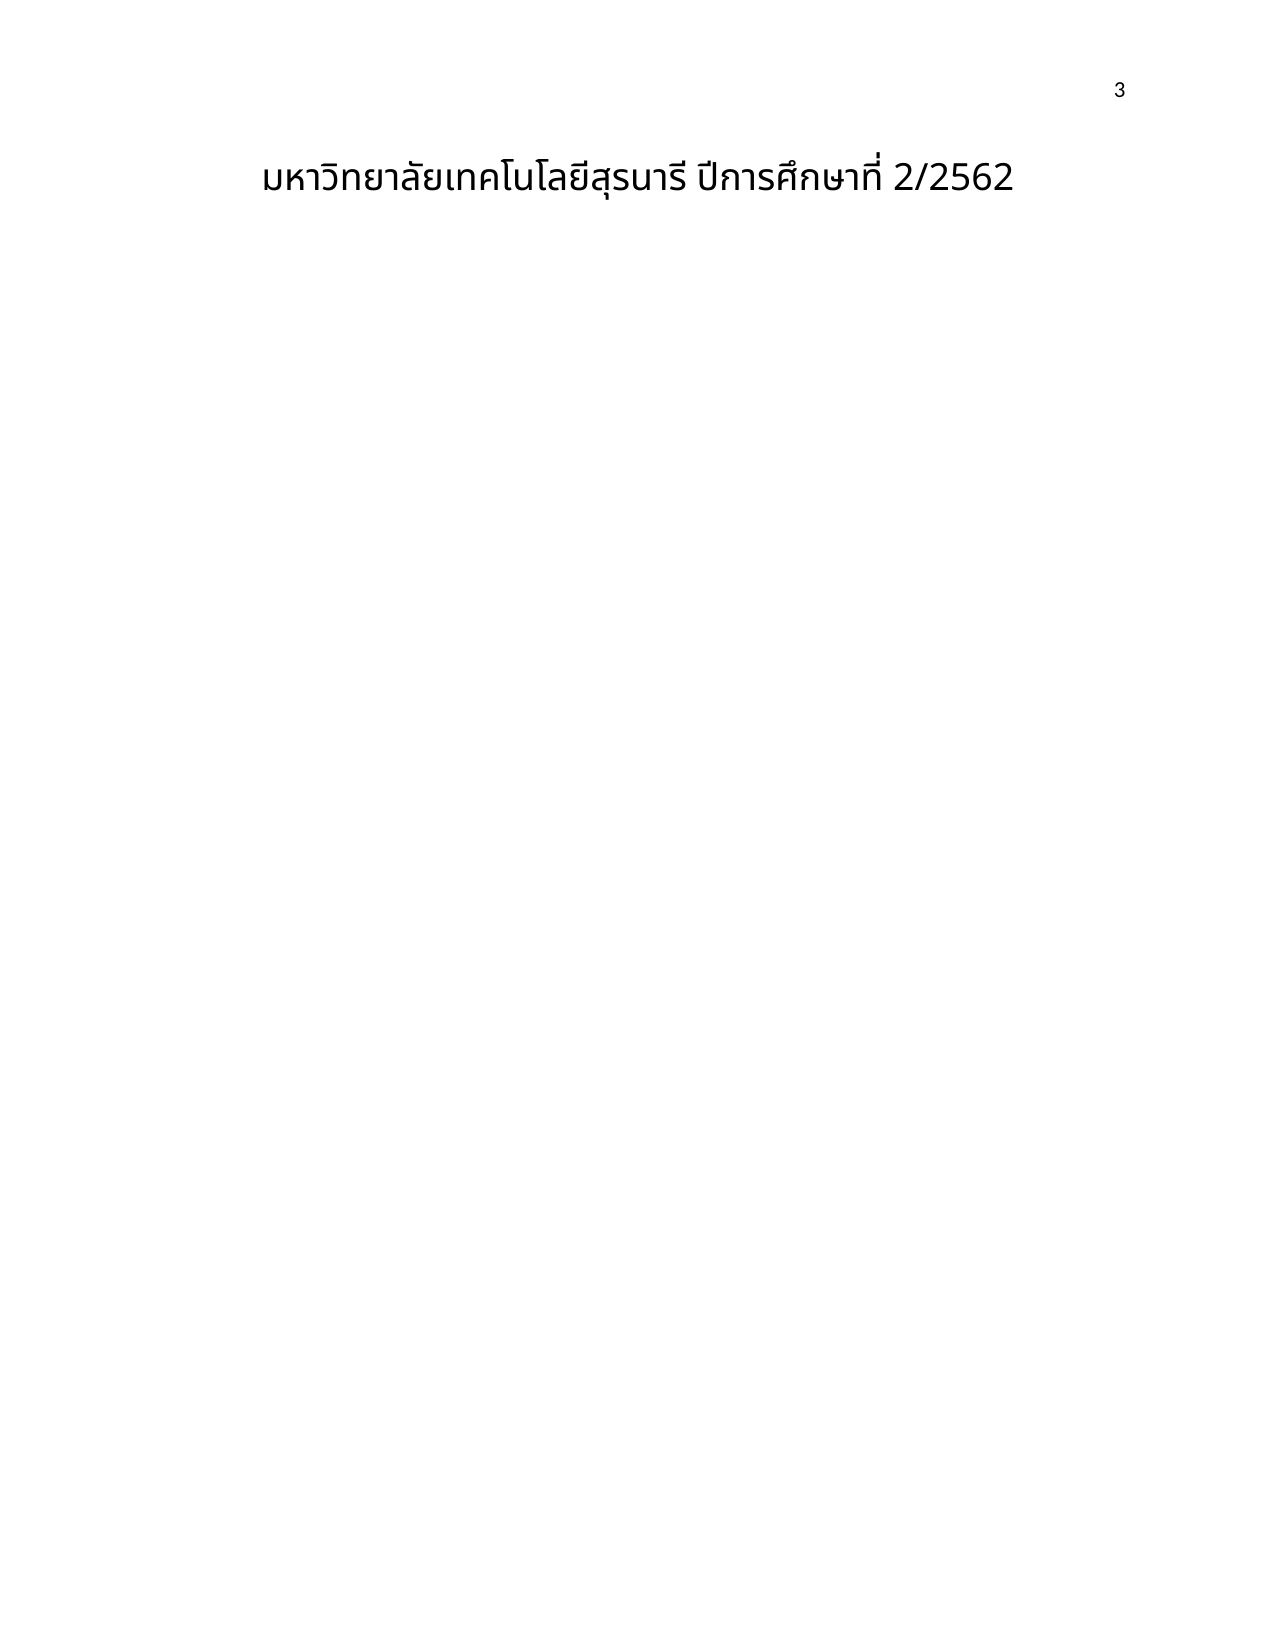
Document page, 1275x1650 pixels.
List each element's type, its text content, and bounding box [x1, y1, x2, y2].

text มหาวิทยาลัยเทคโนโลยีสุรนารี ปีการศึกษาที่ 2/2562 [150, 150, 1125, 207]
